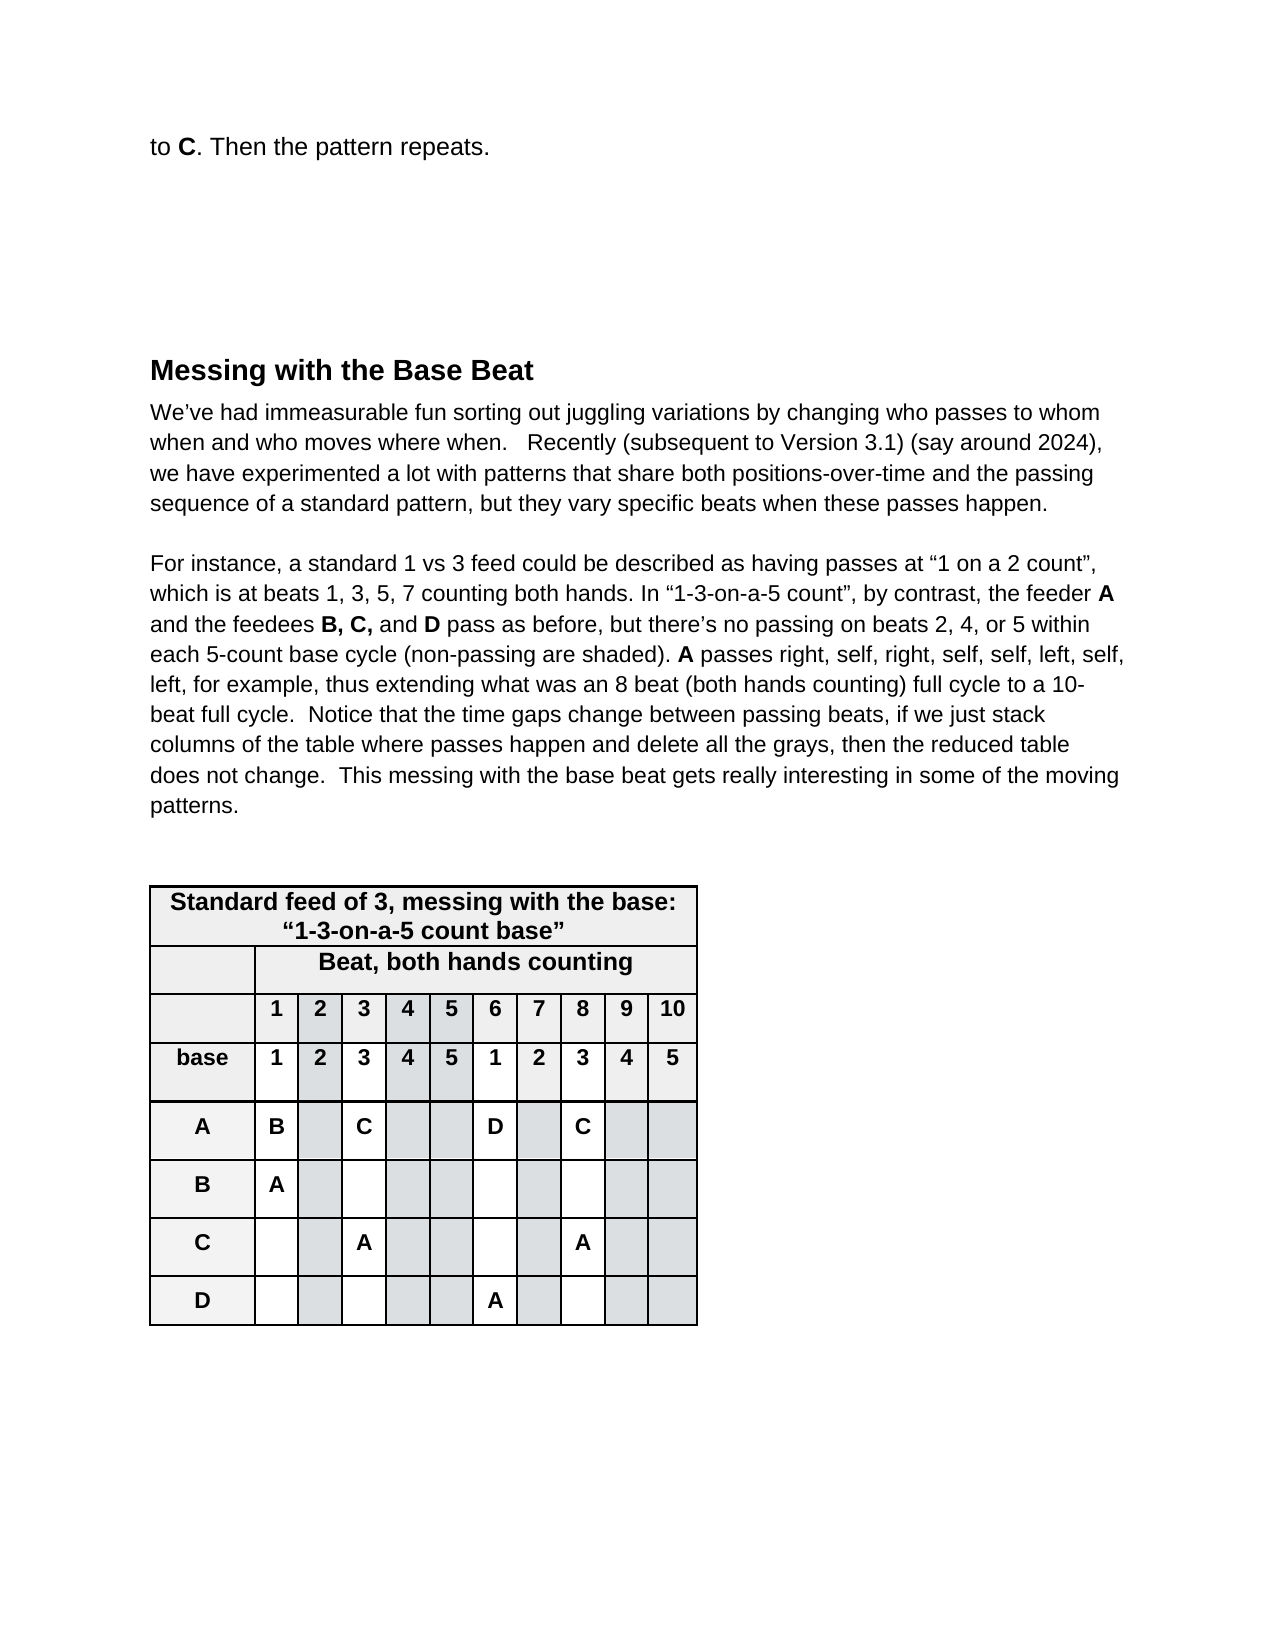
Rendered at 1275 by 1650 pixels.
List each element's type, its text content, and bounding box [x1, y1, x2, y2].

table_cell C [562, 1103, 604, 1158]
table_cell [151, 995, 254, 1042]
table_cell [387, 1161, 429, 1217]
text to C. Then the pattern repeats. [150, 132, 1125, 160]
table_cell A [343, 1219, 385, 1275]
text We’ve had immeasurable fun sorting out juggling variations by changing who passes to whom when and who moves where when. Recently (subsequent to Version 3.1) (say around 2024), we have experimented a lot with patterns that share both positions-over-time and the passing sequence of a standard pattern, but they vary specific beats when these passes happen. [150, 399, 1125, 516]
table_cell 2 [518, 1044, 560, 1100]
table_cell 6 [474, 995, 516, 1042]
table_cell A [151, 1103, 254, 1158]
table_cell [299, 1161, 341, 1217]
table_cell 5 [649, 1044, 696, 1100]
table_cell [256, 1219, 297, 1275]
table_cell [431, 1161, 472, 1217]
table_cell 1 [474, 1044, 516, 1100]
table_cell 5 [431, 1044, 472, 1100]
table_cell [606, 1219, 647, 1275]
table_cell base [151, 1044, 254, 1100]
table_cell [151, 947, 254, 993]
table_cell [606, 1161, 647, 1217]
table_cell [387, 1103, 429, 1158]
table_cell A [256, 1161, 297, 1217]
table_cell [343, 1161, 385, 1217]
table_cell 8 [562, 995, 604, 1042]
table_cell [562, 1277, 604, 1324]
table_cell 7 [518, 995, 560, 1042]
table_cell [649, 1161, 696, 1217]
table_cell 4 [387, 995, 429, 1042]
table_cell 4 [606, 1044, 647, 1100]
table_cell 1 [256, 1044, 297, 1100]
table_cell D [151, 1277, 254, 1324]
table_cell 3 [562, 1044, 604, 1100]
table_cell 10 [649, 995, 696, 1042]
table_cell [387, 1277, 429, 1324]
table_cell 9 [606, 995, 647, 1042]
table_cell B [256, 1103, 297, 1158]
table_cell [431, 1103, 472, 1158]
table_cell [343, 1277, 385, 1324]
table_cell [474, 1219, 516, 1275]
table_cell B [151, 1161, 254, 1217]
table_cell 4 [387, 1044, 429, 1100]
table_cell D [474, 1103, 516, 1158]
table_cell 3 [343, 995, 385, 1042]
table_cell [299, 1219, 341, 1275]
table_cell [562, 1161, 604, 1217]
table_cell [474, 1161, 516, 1217]
table_cell Beat, both hands counting [256, 947, 696, 993]
table_cell [518, 1219, 560, 1275]
table_cell 2 [299, 1044, 341, 1100]
table_cell [518, 1103, 560, 1158]
table_cell 3 [343, 1044, 385, 1100]
table_cell 1 [256, 995, 297, 1042]
table_cell C [151, 1219, 254, 1275]
table_cell [431, 1219, 472, 1275]
table_cell [606, 1277, 647, 1324]
table_cell A [474, 1277, 516, 1324]
table_cell [518, 1277, 560, 1324]
table_cell [518, 1161, 560, 1217]
table_cell [649, 1103, 696, 1158]
table_cell [299, 1277, 341, 1324]
table_cell [606, 1103, 647, 1158]
table_cell [299, 1103, 341, 1158]
table_cell [649, 1219, 696, 1275]
subtitle Messing with the Base Beat [150, 353, 1125, 387]
text For instance, a standard 1 vs 3 feed could be described as having passes at “1 on a 2 count”, which is at beats 1, 3, 5, 7 counting both hands. In “1-3-on-a-5 count”, by contrast, the feeder A and the feedees B, C, and D pass as before, but there’s no passing on beats 2, 4, or 5 within each 5-count base cycle (non-passing are shaded). A passes right, self, right, self, self, left, self, left, for example, thus extending what was an 8 beat (both hands counting) full cycle to a 10-beat full cycle. Notice that the time gaps change between passing beats, if we just stack columns of the table where passes happen and delete all the grays, then the reduced table does not change. This messing with the base beat gets really interesting in some of the moving patterns. [150, 550, 1125, 818]
table_cell C [343, 1103, 385, 1158]
table_cell [387, 1219, 429, 1275]
table_cell [431, 1277, 472, 1324]
table_header Standard feed of 3, messing with the base: “1-3-on-a-5 count base” [151, 888, 696, 945]
table_cell 2 [299, 995, 341, 1042]
table_cell [649, 1277, 696, 1324]
table_cell A [562, 1219, 604, 1275]
table_cell 5 [431, 995, 472, 1042]
table_cell [256, 1277, 297, 1324]
